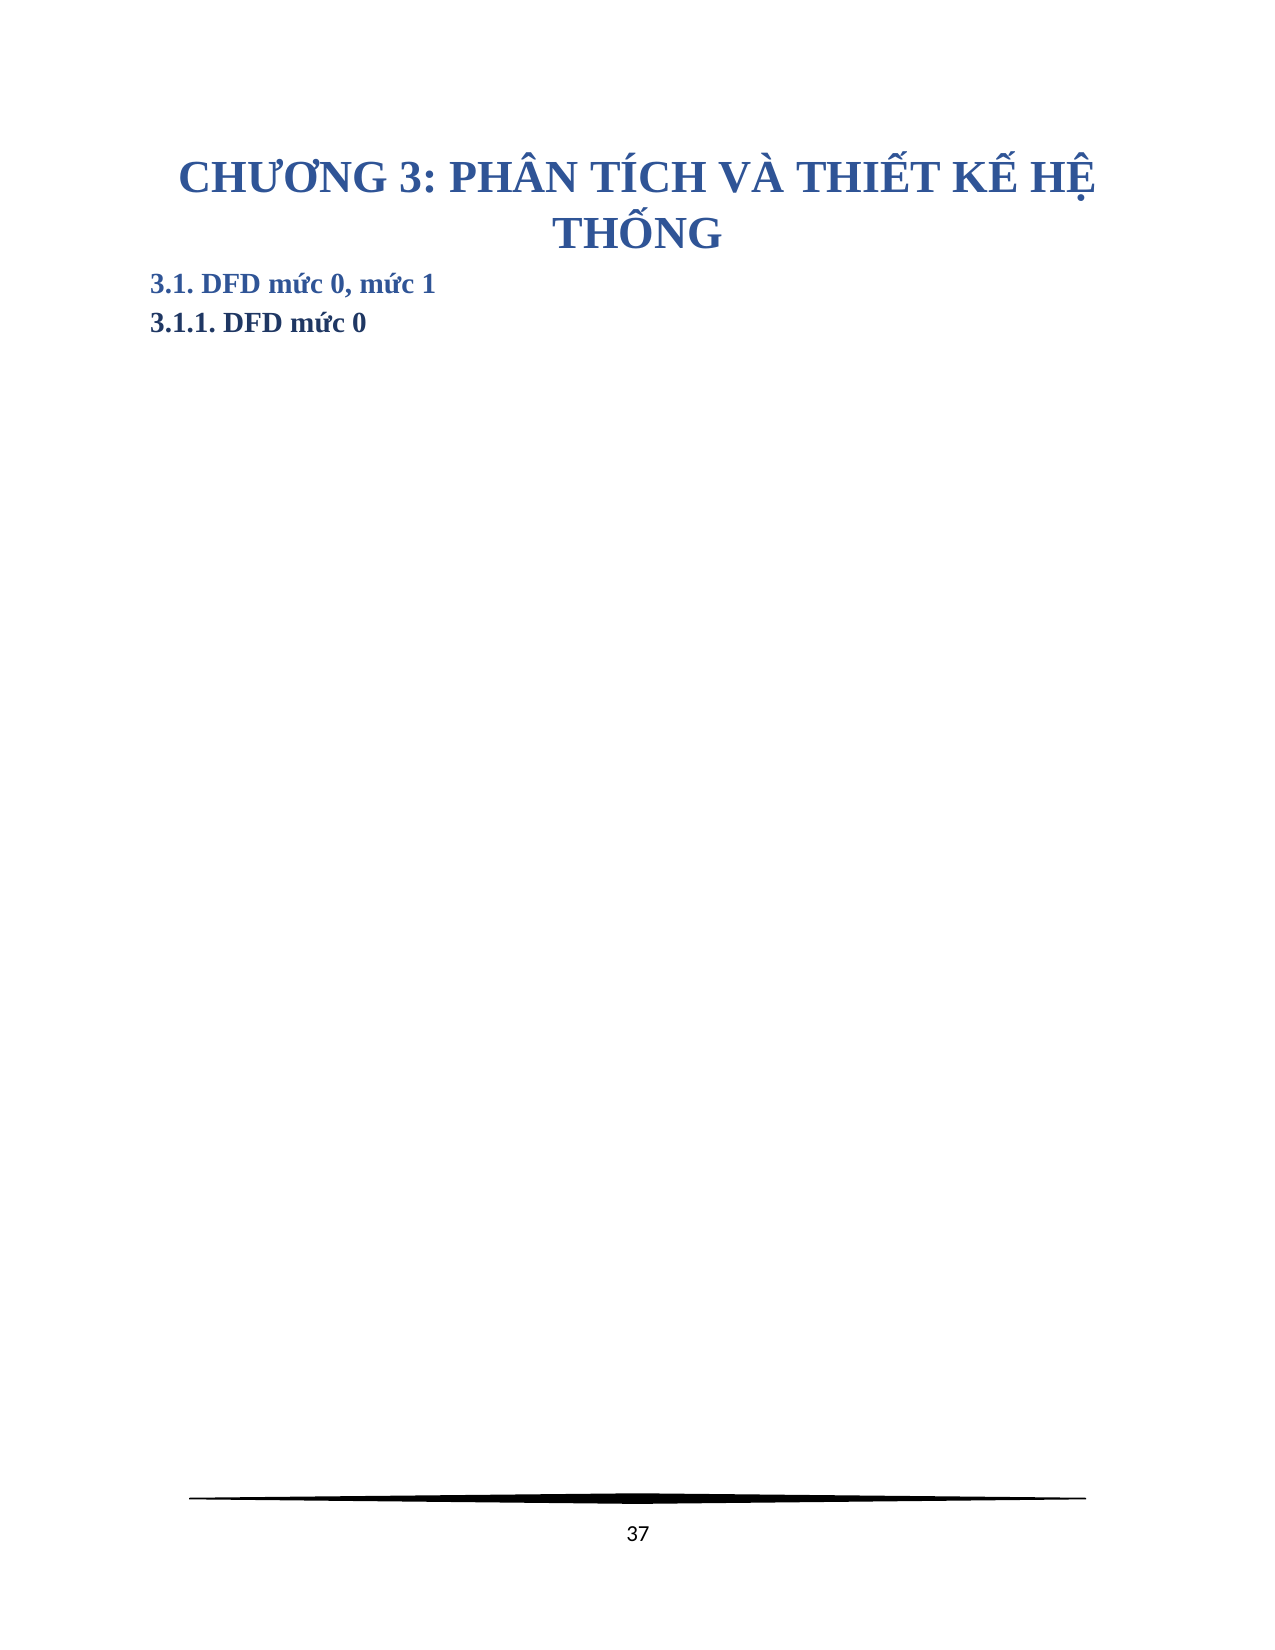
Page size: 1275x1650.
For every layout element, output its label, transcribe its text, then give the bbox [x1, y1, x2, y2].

subtitle 3.1. DFD mức 0, mức 1 [150, 266, 1125, 299]
subtitle CHƯƠNG 3: PHÂN TÍCH VÀ THIẾT KẾ HỆ THỐNG [150, 150, 1125, 258]
subtitle 3.1.1. DFD mức 0 [150, 306, 1125, 339]
